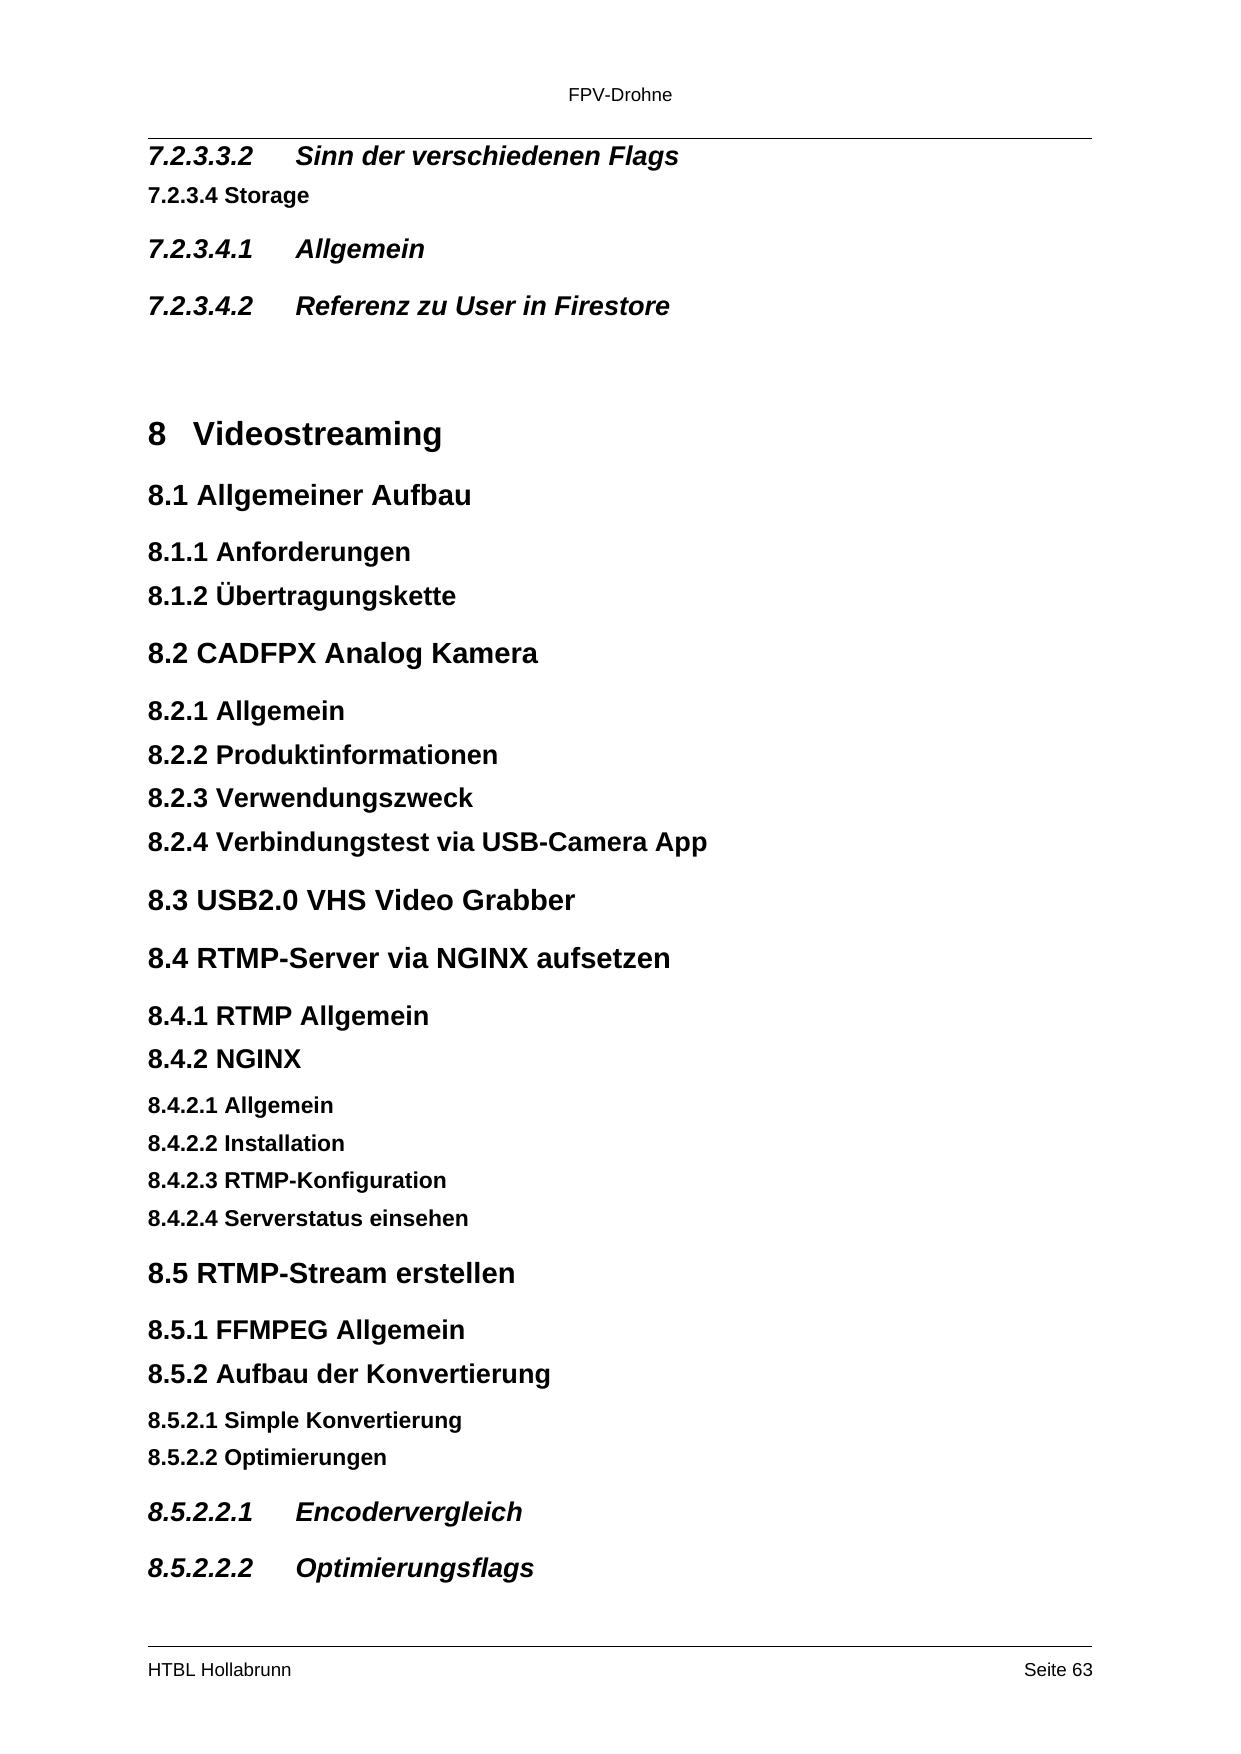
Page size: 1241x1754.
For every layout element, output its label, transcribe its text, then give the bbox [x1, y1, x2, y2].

subtitle Aufbau der Konvertierung [148, 1358, 1092, 1389]
subtitle Referenz zu User in Firestore [148, 289, 1092, 321]
subtitle RTMP-Server via NGINX aufsetzen [148, 941, 1092, 974]
subtitle RTMP-Stream erstellen [148, 1256, 1092, 1289]
subtitle Produktinformationen [148, 739, 1092, 770]
subtitle RTMP Allgemein [148, 999, 1092, 1031]
subtitle Verwendungszweck [148, 782, 1092, 814]
subtitle Allgemein [148, 695, 1092, 726]
subtitle Übertragungskette [148, 580, 1092, 611]
subtitle Allgemein [148, 1087, 1092, 1118]
subtitle USB2.0 VHS Video Grabber [148, 882, 1092, 916]
subtitle Serverstatus einsehen [148, 1199, 1092, 1231]
subtitle Installation [148, 1124, 1092, 1156]
subtitle Allgemeiner Aufbau [148, 478, 1092, 511]
subtitle Storage [148, 177, 1092, 208]
subtitle Simple Konvertierung [148, 1402, 1092, 1433]
subtitle FFMPEG Allgemein [148, 1314, 1092, 1346]
subtitle Encodervergleich [148, 1496, 1092, 1527]
subtitle Videostreaming [148, 414, 1092, 453]
subtitle Sinn der verschiedenen Flags [148, 139, 1092, 171]
subtitle Anforderungen [148, 536, 1092, 568]
subtitle RTMP-Konfiguration [148, 1162, 1092, 1193]
subtitle Allgemein [148, 233, 1092, 264]
subtitle Optimierungsflags [148, 1552, 1092, 1583]
subtitle CADFPX Analog Kamera [148, 636, 1092, 670]
subtitle NGINX [148, 1043, 1092, 1074]
subtitle Optimierungen [148, 1439, 1092, 1471]
subtitle Verbindungstest via USB-Camera App [148, 826, 1092, 857]
